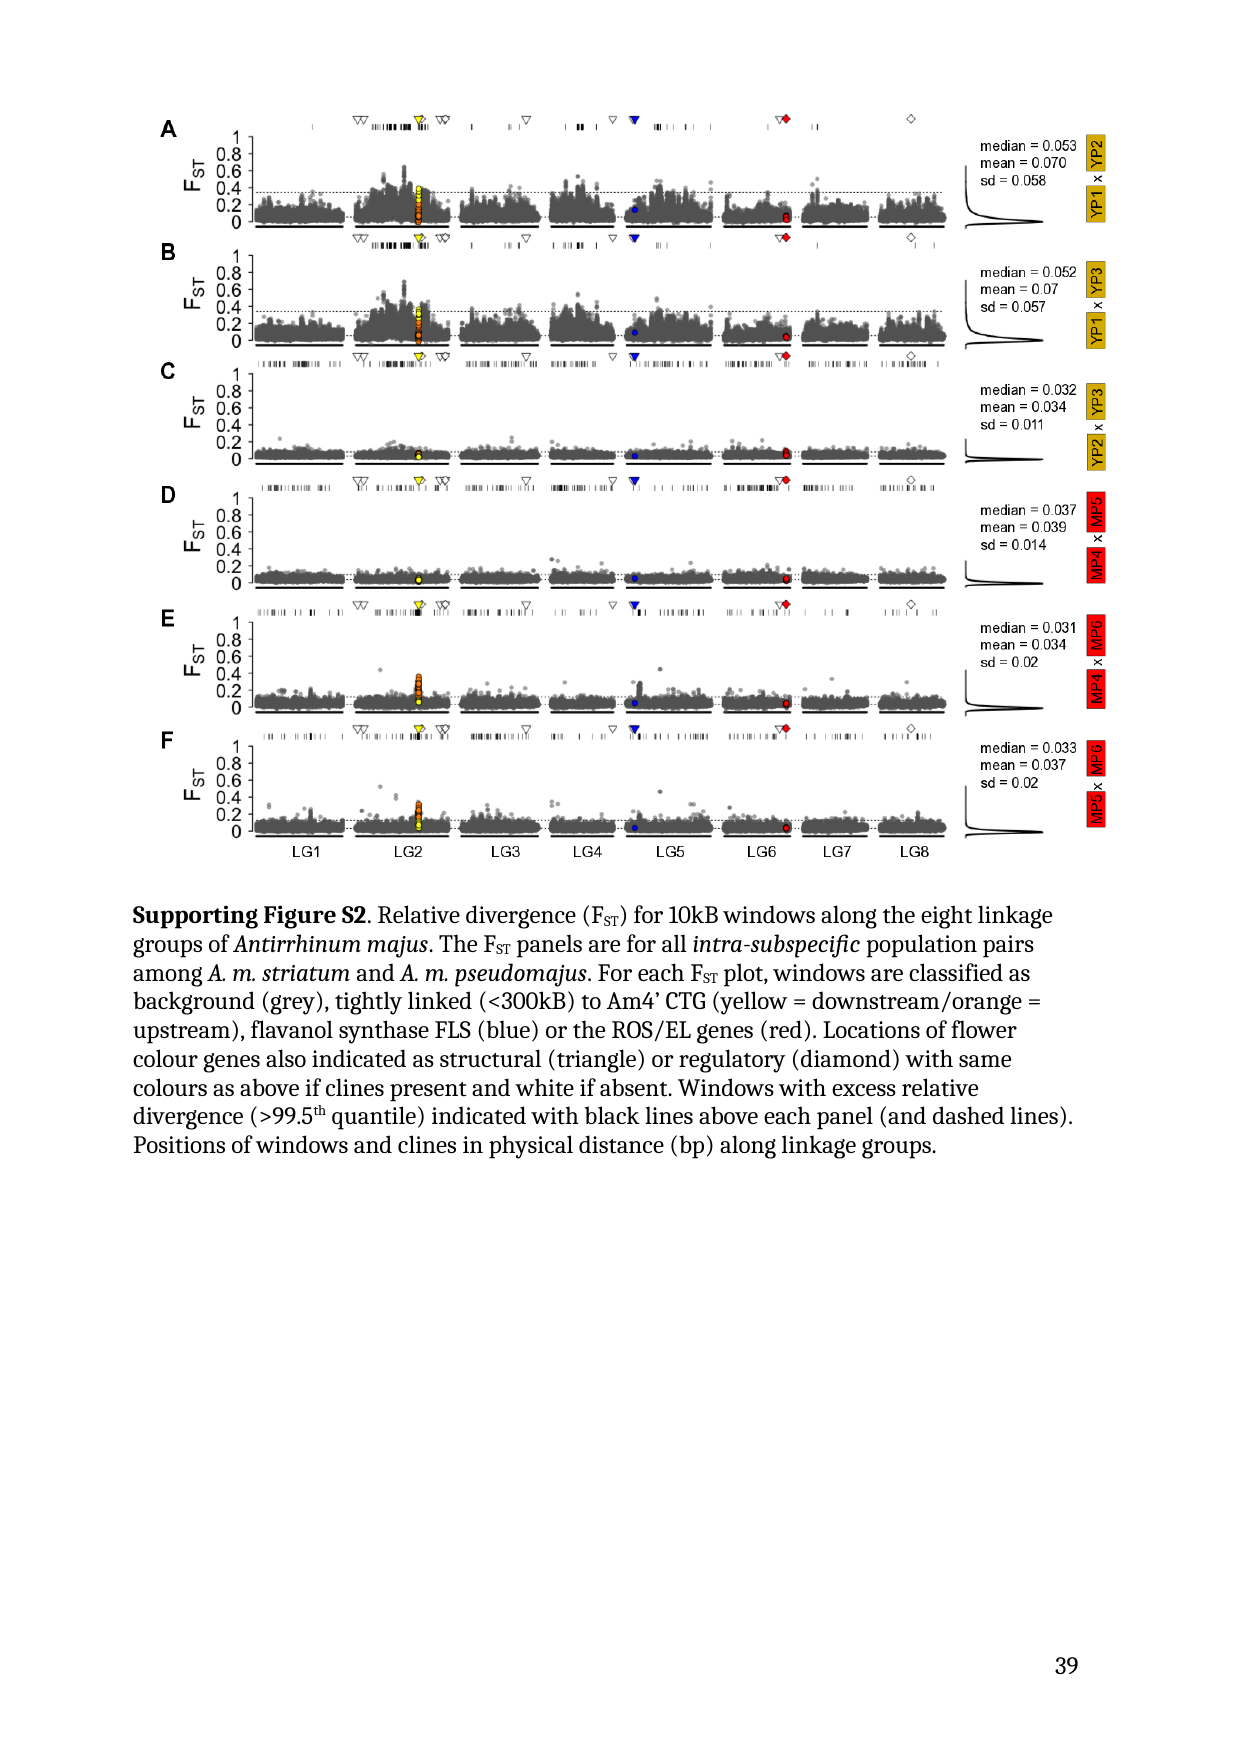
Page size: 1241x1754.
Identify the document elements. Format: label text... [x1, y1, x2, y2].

text Supporting Figure S2. Relative divergence (FST) for 10kB windows along the eight linkage groups of Antirrhinum majus. The FST panels are for all intra-subspecific population pairs among A. m. striatum and A. m. pseudomajus. For each FST plot, windows are classified as background (grey), tightly linked (<300kB) to Am4’ CTG (yellow = downstream/orange = upstream), flavanol synthase FLS (blue) or the ROS/EL genes (red). Locations of flower colour genes also indicated as structural (triangle) or regulatory (diamond) with same colours as above if clines present and white if absent. Windows with excess relative divergence (>99.5th quantile) indicated with black lines above each panel (and dashed lines). Positions of windows and clines in physical distance (bp) along linkage groups. [133, 901, 1078, 1160]
picture [132, 103, 1112, 873]
